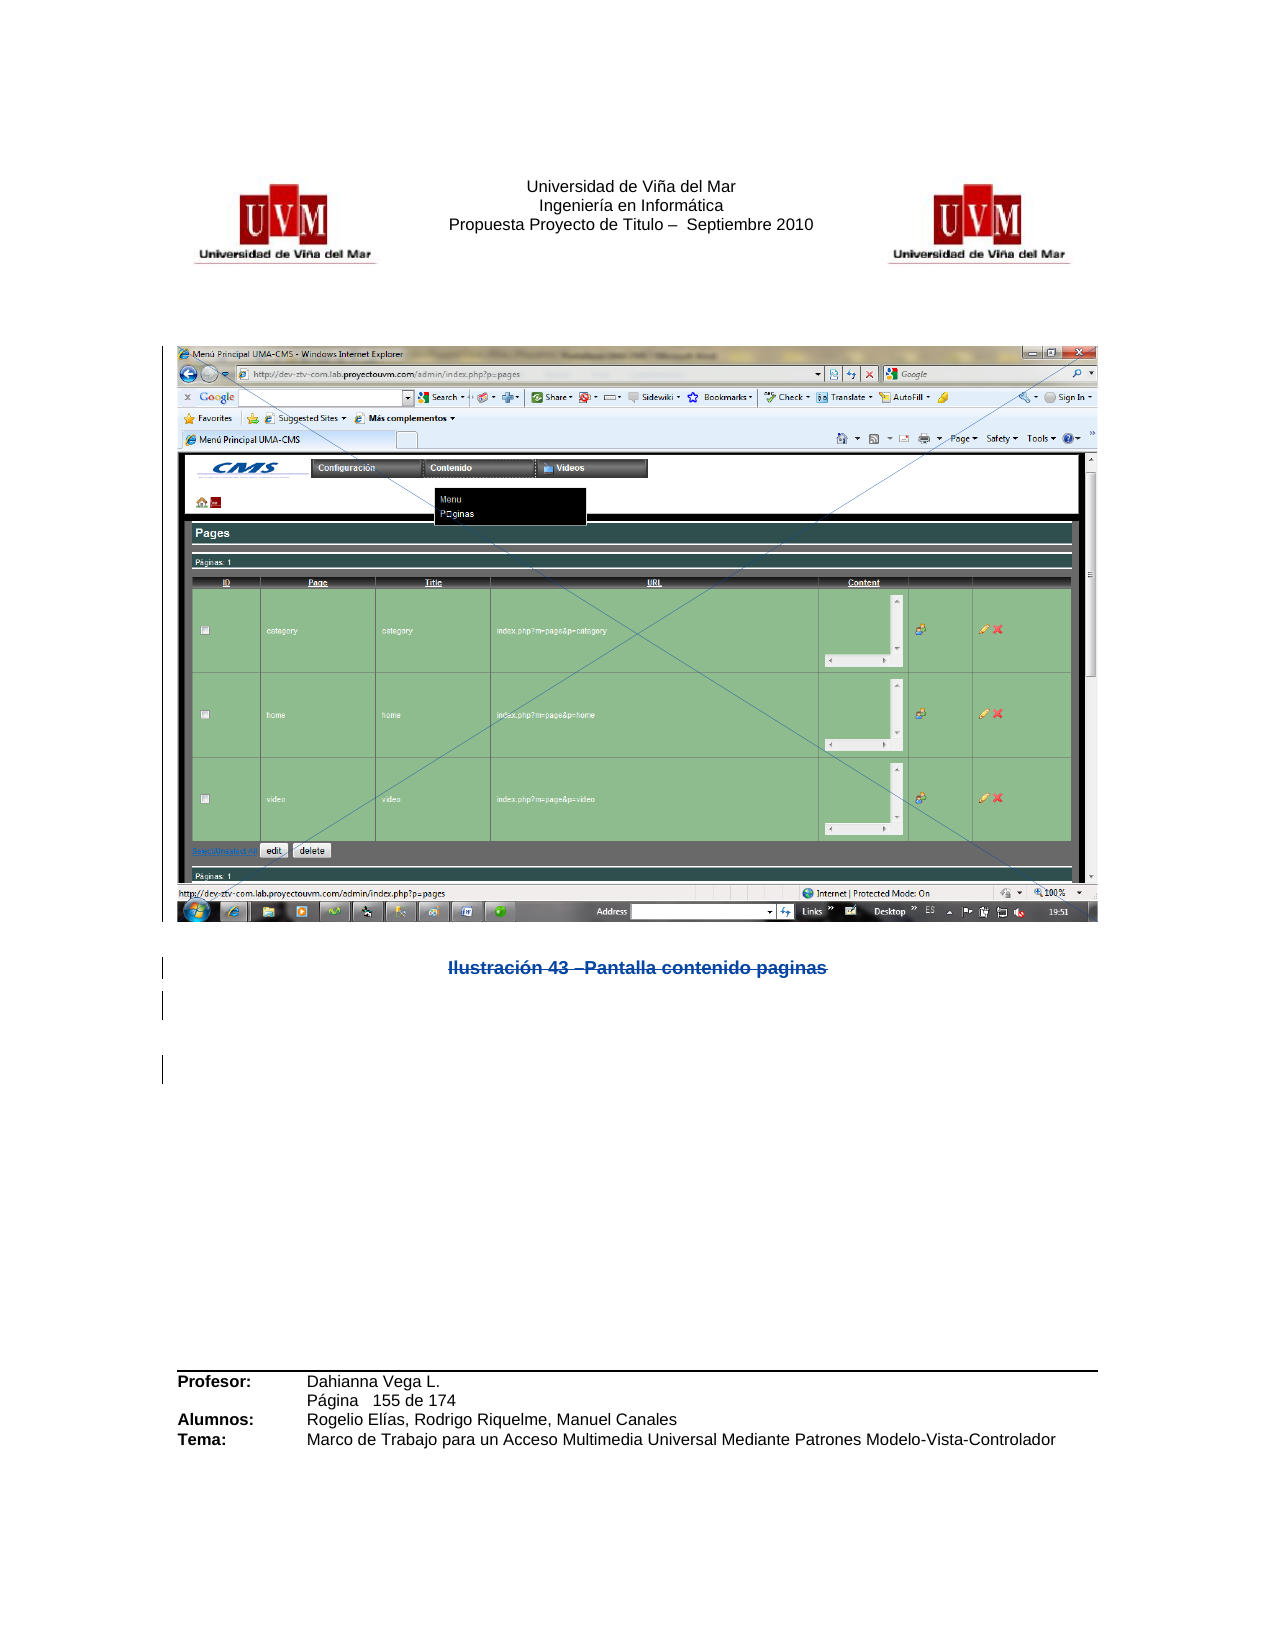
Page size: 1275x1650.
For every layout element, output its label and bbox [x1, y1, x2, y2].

picture [179, 346, 1096, 633]
picture [177, 347, 635, 921]
picture [640, 347, 1098, 921]
picture [179, 635, 1096, 922]
picture [871, 176, 1084, 267]
picture [177, 176, 390, 267]
